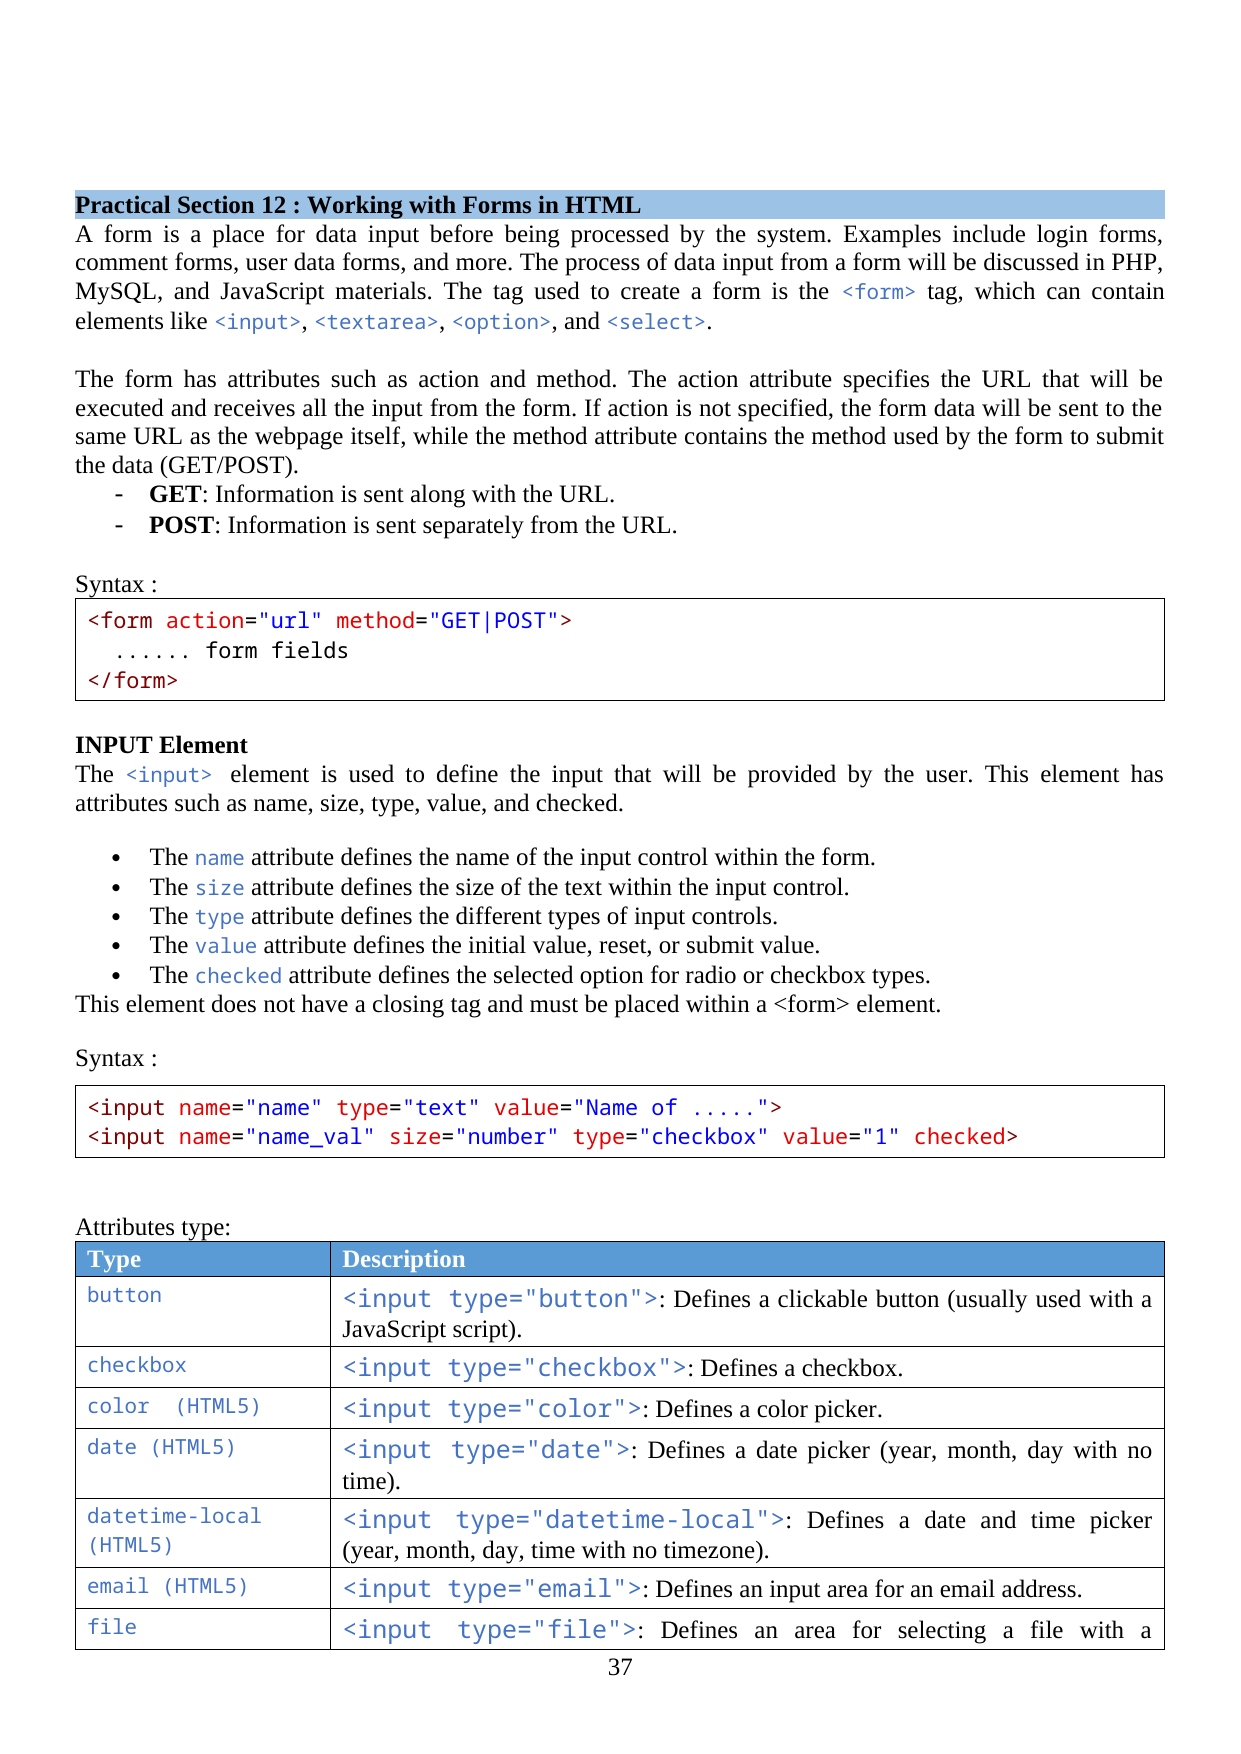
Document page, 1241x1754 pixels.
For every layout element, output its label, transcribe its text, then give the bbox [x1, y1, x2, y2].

table_cell date (HTML5) [76, 1429, 330, 1497]
text Attributes type: [75, 1212, 1165, 1241]
text Syntax : [75, 1043, 1165, 1072]
text The form has attributes such as action and method. The action attribute specifies the URL that will be executed and receives all the input from the form. If action is not specified, the form data will be sent to the same URL as the webpage itself, while the method attribute contains the method used by the form to submit the data (GET/POST). [75, 364, 1165, 479]
table_cell email (HTML5) [76, 1568, 330, 1608]
table_cell button [76, 1277, 330, 1346]
list The type attribute defines the different types of input controls. [112, 901, 1165, 931]
list The name attribute defines the name of the input control within the form. [112, 842, 1165, 872]
text Practical Section 12 : Working with Forms in HTML [75, 190, 1165, 219]
list The checked attribute defines the selected option for radio or checkbox types. [112, 960, 1165, 989]
table_cell file [76, 1609, 330, 1649]
text This element does not have a closing tag and must be placed within a <form> element. [75, 989, 1165, 1018]
text INPUT Element [75, 730, 1165, 759]
list GET: Information is sent along with the URL. [111, 479, 1165, 510]
table_cell <input type="datetime-local">: Defines a date and time picker (year, month, day, time with no timezone). [331, 1499, 1164, 1567]
table_cell <input type="email">: Defines an input area for an email address. [331, 1568, 1164, 1608]
table_header <input name="name" type="text" value="Name of ....."> <input name="name_val" size="number" type="checkbox" value="1" checked> [76, 1086, 1164, 1157]
list The size attribute defines the size of the text within the input control. [112, 872, 1165, 901]
table_cell <input type="checkbox">: Defines a checkbox. [331, 1347, 1164, 1387]
text Syntax : [75, 569, 1165, 598]
table_cell <input type="date">: Defines a date picker (year, month, day with no time). [331, 1429, 1164, 1497]
table_cell color (HTML5) [76, 1388, 330, 1428]
list The value attribute defines the initial value, reset, or submit value. [112, 931, 1165, 960]
list POST: Information is sent separately from the URL. [111, 510, 1165, 541]
table_cell <input type="color">: Defines a color picker. [331, 1388, 1164, 1428]
table_cell <input type="button">: Defines a clickable button (usually used with a JavaScript script). [331, 1277, 1164, 1346]
text The <input> element is used to define the input that will be provided by the user. This element has attributes such as name, size, type, value, and checked. [75, 759, 1165, 817]
table_header Type [76, 1242, 330, 1276]
text A form is a place for data input before being processed by the system. Examples include login forms, comment forms, user data forms, and more. The process of data input from a form will be discussed in PHP, MySQL, and JavaScript materials. The tag used to create a form is the <form> tag, which can contain elements like <input>, <textarea>, <option>, and <select>. [75, 219, 1165, 335]
table_header Description [331, 1242, 1164, 1276]
table_cell datetime-local (HTML5) [76, 1499, 330, 1567]
table_header <form action="url" method="GET|POST"> ...... form fields </form> [76, 599, 1164, 700]
table_cell checkbox [76, 1347, 330, 1387]
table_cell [331, 1609, 1164, 1649]
